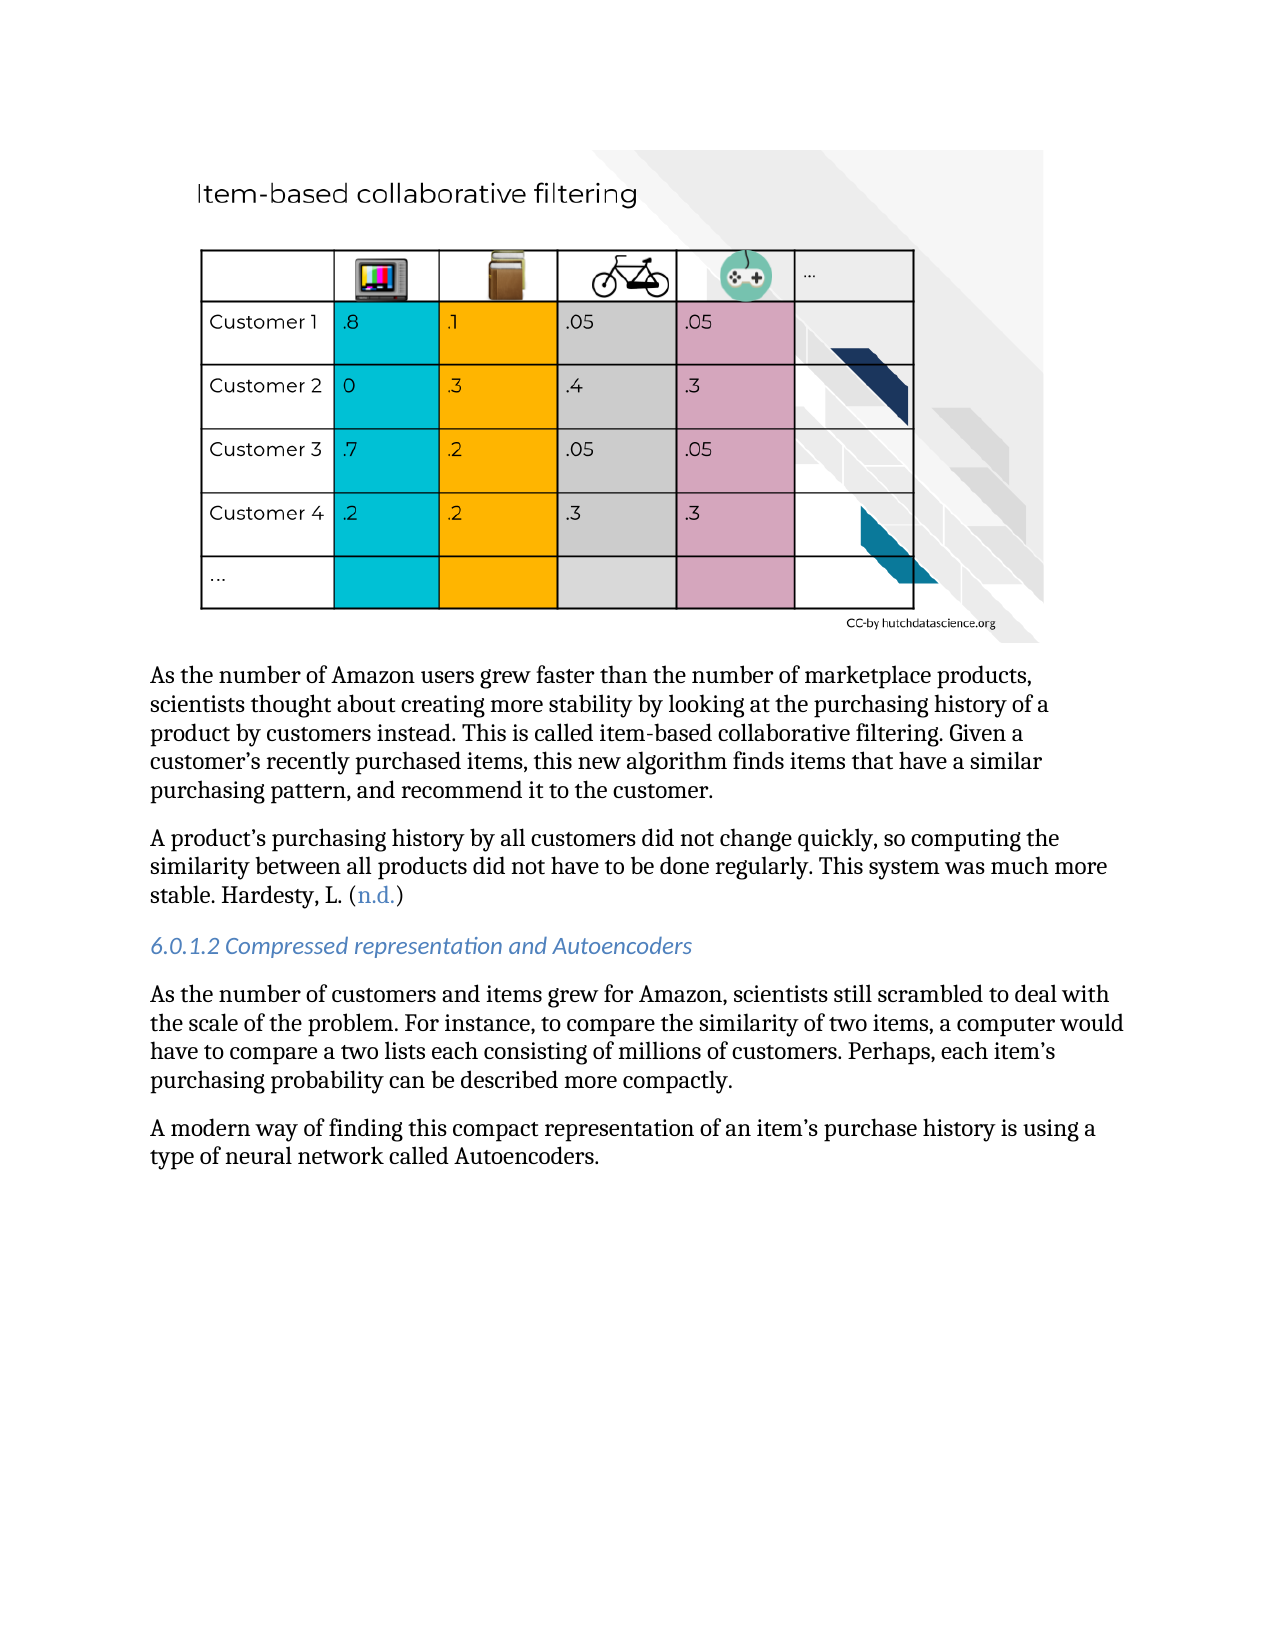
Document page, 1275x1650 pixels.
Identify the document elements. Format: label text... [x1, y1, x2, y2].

text As the number of customers and items grew for Amazon, scientists still scrambled to deal with the scale of the problem. For instance, to compare the similarity of two items, a computer would have to compare a two lists each consisting of millions of customers. Perhaps, each item’s purchasing probability can be described more compactly. [150, 980, 1125, 1095]
text A modern way of finding this compact representation of an item’s purchase history is using a type of neural network called Autoencoders. [150, 1113, 1125, 1171]
subtitle 6.0.1.2 Compressed representation and Autoencoders [150, 931, 1125, 961]
text As the number of Amazon users grew faster than the number of marketplace products, scientists thought about creating more stability by looking at the purchasing history of a product by customers instead. This is called item-based collaborative filtering. Given a customer’s recently purchased items, this new algorithm finds items that have a similar purchasing pattern, and recommend it to the customer. [150, 661, 1125, 805]
picture [168, 150, 1044, 643]
text A product’s purchasing history by all customers did not change quickly, so computing the similarity between all products did not have to be done regularly. This system was much more stable. Hardesty, L. (n.d.) [150, 823, 1125, 910]
